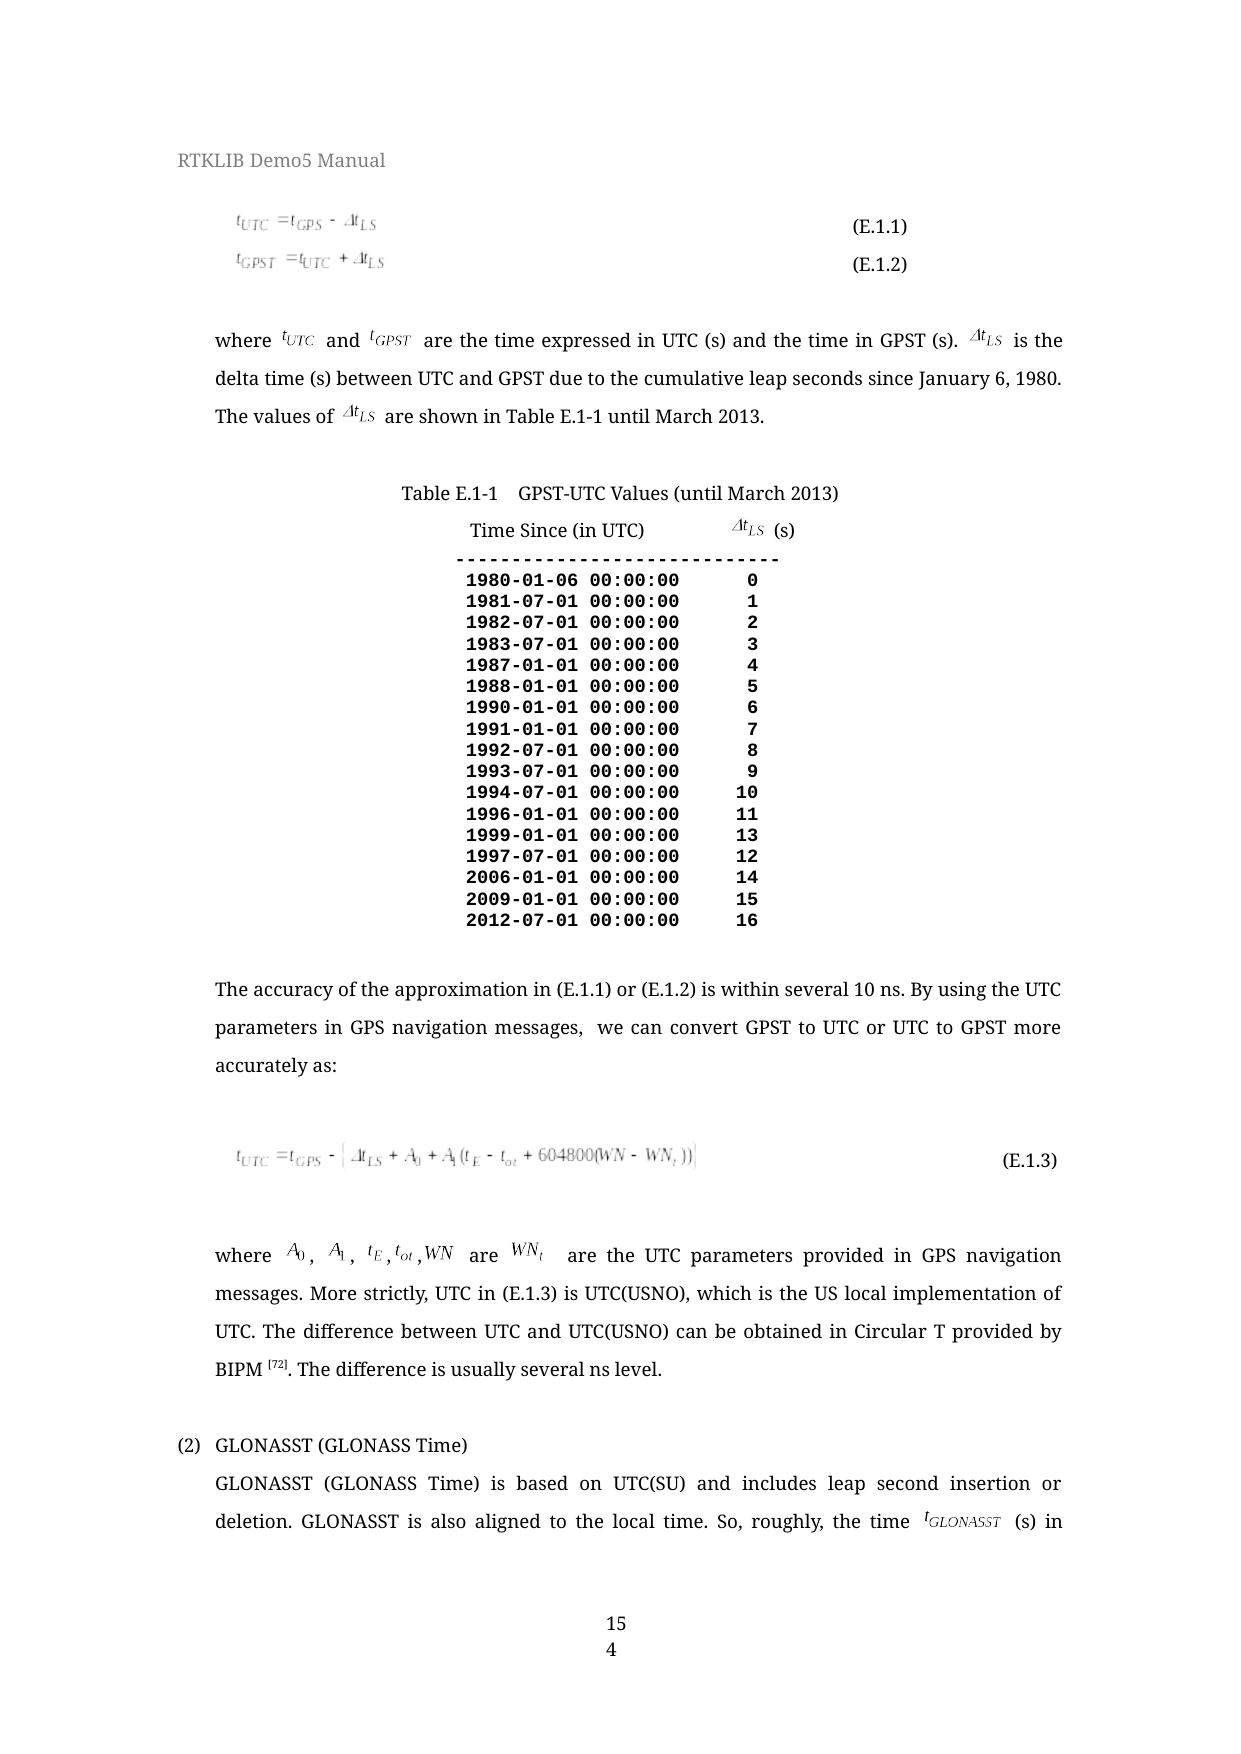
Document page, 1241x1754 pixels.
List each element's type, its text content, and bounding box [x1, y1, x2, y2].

text where and are the time expressed in UTC (s) and the time in GPST (s). is the delta time (s) between UTC and GPST due to the cumulative leap seconds since January 6, 1980. The values of are shown in Table E.1-1 until March 2013. [215, 321, 1063, 436]
text 1988-01-01 00:00:00 5 [421, 677, 1063, 698]
text Time Since (in UTC) (s) [421, 512, 1063, 549]
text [215, 1464, 1063, 1540]
text 2006-01-01 00:00:00 14 [421, 868, 1063, 889]
text 1983-07-01 00:00:00 3 [421, 634, 1063, 656]
text 1997-07-01 00:00:00 12 [421, 847, 1063, 868]
text 1991-01-01 00:00:00 7 [421, 719, 1063, 741]
text 1999-01-01 00:00:00 13 [421, 826, 1063, 847]
list GLONASST (GLONASS Time) [177, 1426, 1063, 1464]
text 1993-07-01 00:00:00 9 [421, 762, 1063, 783]
text 1992-07-01 00:00:00 8 [421, 741, 1063, 762]
text 1994-07-01 00:00:00 10 [421, 783, 1063, 804]
text 1982-07-01 00:00:00 2 [421, 613, 1063, 634]
text ----------------------------- [421, 549, 1063, 571]
text The accuracy of the approximation in (E.1.1) or (E.1.2) is within several 10 ns. By using the UTC parameters in GPS navigation messages, we can convert GPST to UTC or UTC to GPST more accurately as: [215, 970, 1063, 1084]
text 1990-01-01 00:00:00 6 [421, 698, 1063, 719]
text 1987-01-01 00:00:00 4 [421, 656, 1063, 677]
text (E.1.1) [233, 207, 1063, 245]
text (E.1.3) [233, 1122, 1063, 1198]
text 1996-01-01 00:00:00 11 [421, 804, 1063, 826]
text where , , ,, are are the UTC parameters provided in GPS navigation messages. More strictly, UTC in (E.1.3) is UTC(USNO), which is the US local implementation of UTC. The difference between UTC and UTC(USNO) can be obtained in Circular T provided by BIPM [72]. The difference is usually several ns level. [215, 1236, 1063, 1388]
text (E.1.2) [233, 245, 1063, 283]
text 2012-07-01 00:00:00 16 [421, 911, 1063, 932]
text Table E.1-1 GPST-UTC Values (until March 2013) [177, 473, 1063, 512]
text 1981-07-01 00:00:00 1 [421, 592, 1063, 613]
text 2009-01-01 00:00:00 15 [421, 889, 1063, 911]
text 1980-01-06 00:00:00 0 [421, 571, 1063, 592]
